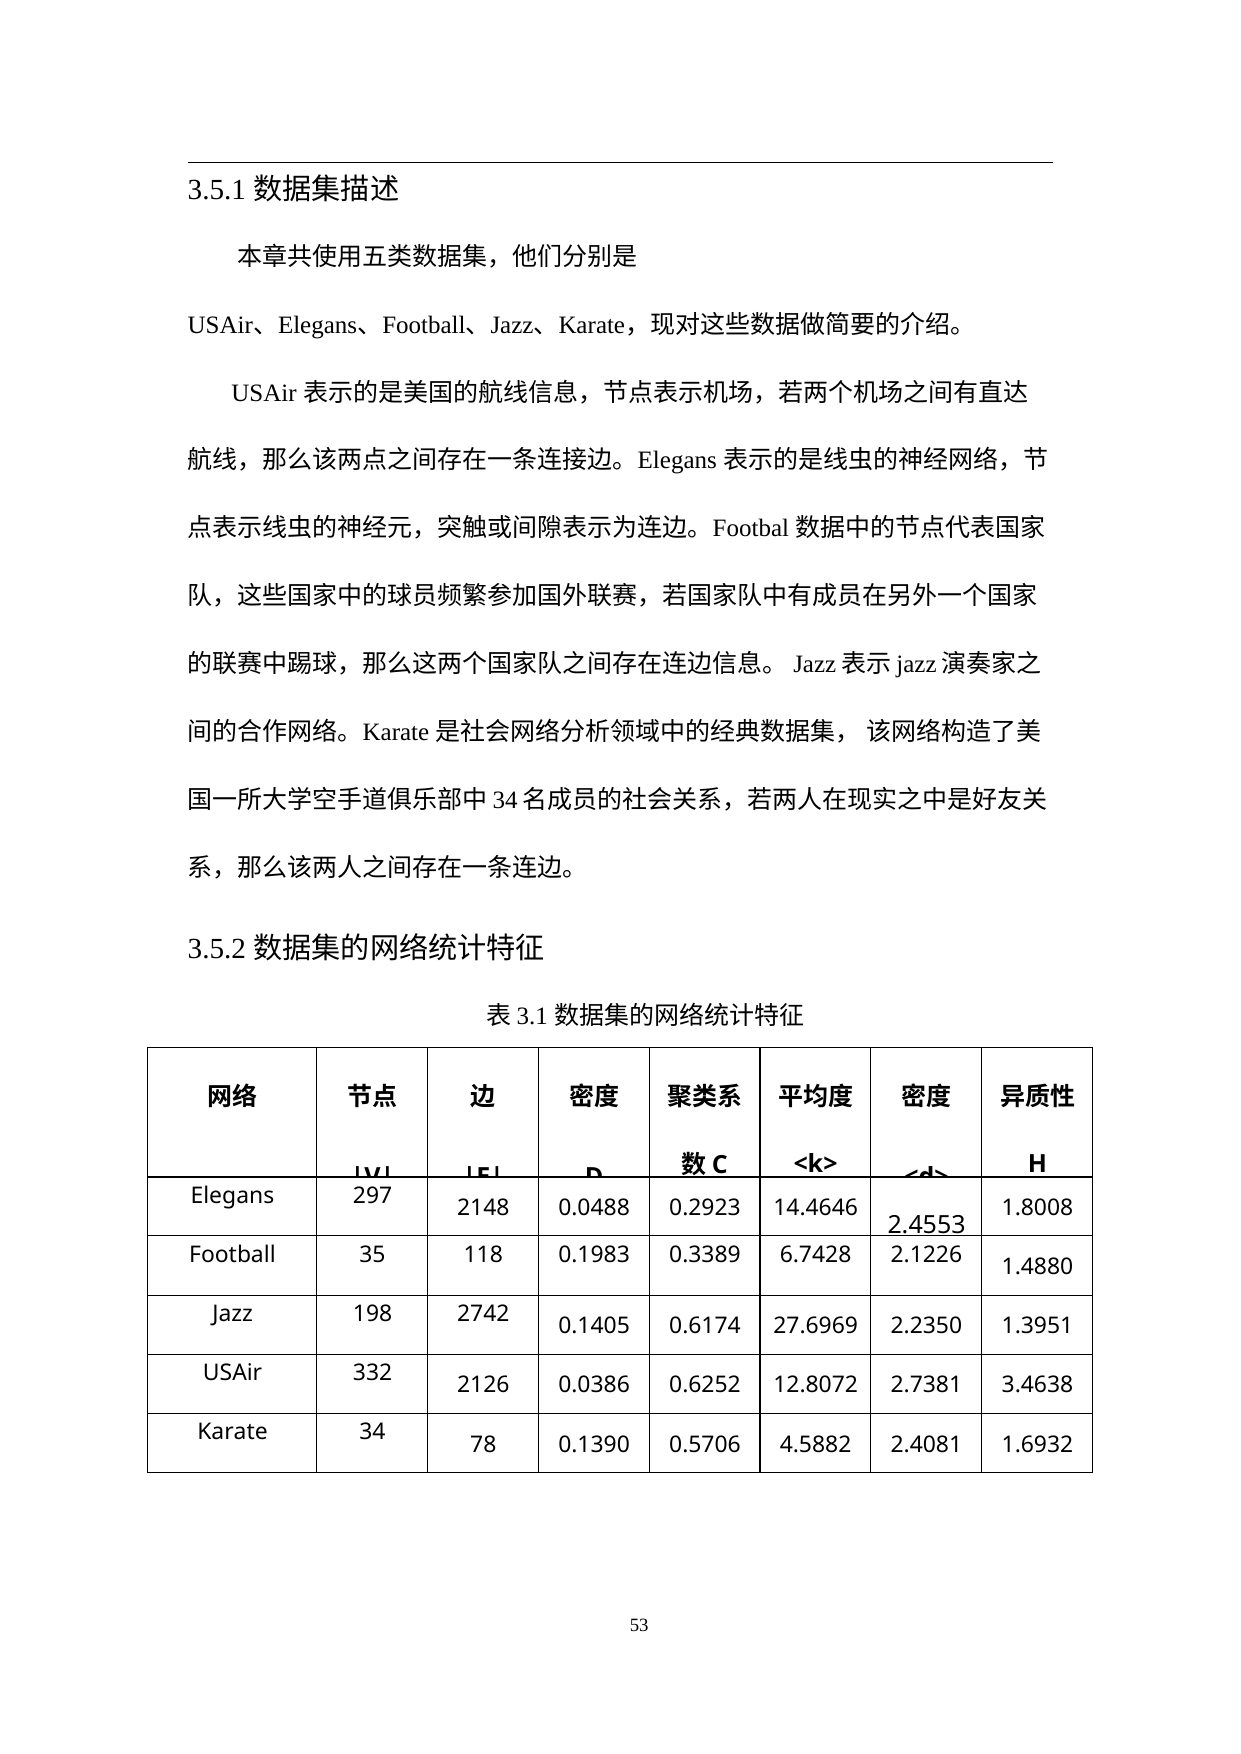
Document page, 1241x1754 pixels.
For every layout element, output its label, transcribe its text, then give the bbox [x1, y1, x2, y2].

table_cell 14.4646 [761, 1178, 870, 1235]
text 本章共使用五类数据集，他们分别是USAir、Elegans、Football、Jazz、Karate，现对这些数据做简要的介绍。 [187, 220, 1053, 356]
table_cell 27.6969 [761, 1296, 870, 1353]
table_cell Elegans [148, 1178, 316, 1235]
table_cell 0.6174 [650, 1296, 759, 1353]
text USAir 表示的是美国的航线信息，节点表示机场，若两个机场之间有直达航线，那么该两点之间存在一条连接边。Elegans 表示的是线虫的神经网络，节点表示线虫的神经元，突触或间隙表示为连边。Footbal 数据中的节点代表国家队，这些国家中的球员频繁参加国外联赛，若国家队中有成员在另外一个国家的联赛中踢球，那么这两个国家队之间存在连边信息。 Jazz表示jazz演奏家之间的合作网络。Karate 是社会网络分析领域中的经典数据集， 该网络构造了美国一所大学空手道俱乐部中34名成员的社会关系，若两人在现实之中是好友关系，那么该两人之间存在一条连边。 [187, 356, 1053, 899]
table_cell Karate [148, 1414, 316, 1472]
table_cell 2126 [428, 1355, 538, 1413]
table_cell 332 [317, 1355, 427, 1413]
table_cell USAir [148, 1355, 316, 1413]
table_header 节点 |V| [317, 1048, 427, 1176]
table_cell 0.0488 [539, 1178, 649, 1235]
text 表3.1 数据集的网络统计特征 [187, 979, 1053, 1047]
table_cell 3.4638 [982, 1355, 1092, 1413]
table_cell 0.1983 [539, 1236, 649, 1294]
subtitle 3.5.1 数据集描述 [187, 166, 1053, 208]
table_cell 2.4553 [871, 1178, 981, 1235]
table_cell 4.5882 [761, 1414, 870, 1472]
table_cell 34 [317, 1414, 427, 1472]
table_cell 297 [317, 1178, 427, 1235]
table_cell 0.1405 [539, 1296, 649, 1353]
table_cell 2742 [428, 1296, 538, 1353]
table_cell 1.6932 [982, 1414, 1092, 1472]
table_cell 78 [428, 1414, 538, 1472]
table_cell 2148 [428, 1178, 538, 1235]
table_header 密度 <d> [871, 1048, 981, 1176]
table_cell 0.5706 [650, 1414, 759, 1472]
table_cell 0.2923 [650, 1178, 759, 1235]
table_header 密度 D [539, 1048, 649, 1176]
table_cell 2.1226 [871, 1236, 981, 1294]
table_cell 0.3389 [650, 1236, 759, 1294]
table_cell Jazz [148, 1296, 316, 1353]
table_cell 198 [317, 1296, 427, 1353]
table_header 边 |E| [428, 1048, 538, 1176]
table_cell Football [148, 1236, 316, 1294]
table_cell 1.3951 [982, 1296, 1092, 1353]
table_header 网络 [148, 1048, 316, 1176]
table_cell 35 [317, 1236, 427, 1294]
table_header 异质性H [982, 1048, 1092, 1176]
table_cell 118 [428, 1236, 538, 1294]
table_cell 6.7428 [761, 1236, 870, 1294]
table_cell 2.7381 [871, 1355, 981, 1413]
table_header 聚类系数C [650, 1048, 759, 1176]
table_cell 2.4081 [871, 1414, 981, 1472]
table_cell 2.2350 [871, 1296, 981, 1353]
subtitle 3.5.2 数据集的网络统计特征 [187, 924, 1053, 967]
table_header 平均度<k> [761, 1048, 870, 1176]
table_cell 1.8008 [982, 1178, 1092, 1235]
table_cell 12.8072 [761, 1355, 870, 1413]
table_cell 0.6252 [650, 1355, 759, 1413]
table_cell 1.4880 [982, 1236, 1092, 1294]
table_cell 0.0386 [539, 1355, 649, 1413]
table_cell 0.1390 [539, 1414, 649, 1472]
